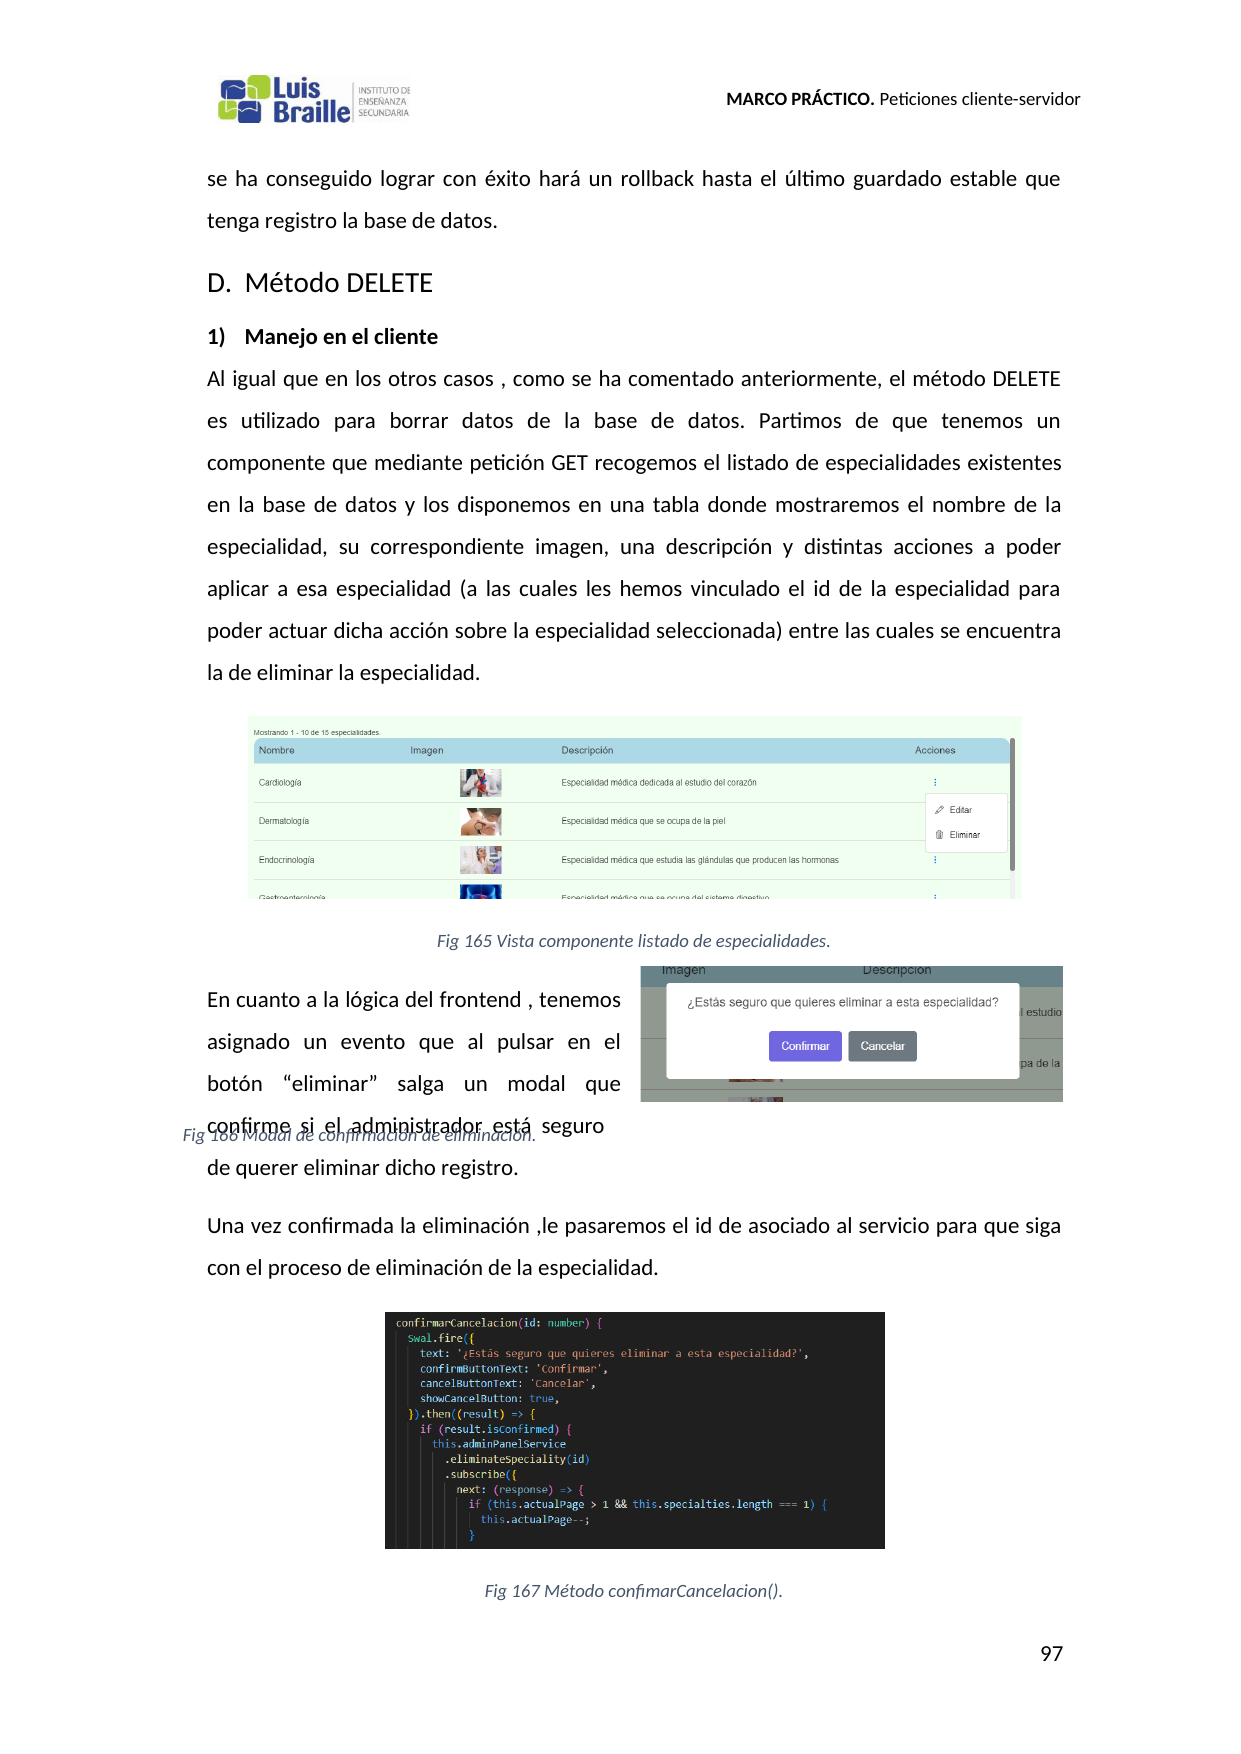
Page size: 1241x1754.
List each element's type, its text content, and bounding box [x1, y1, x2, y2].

text Fig 167 Método confimarCancelacion(). [207, 1579, 1063, 1602]
text Una vez confirmada la eliminación ,le pasaremos el id de asociado al servicio para que siga con el proceso de eliminación de la especialidad. [207, 1211, 1063, 1281]
list Método DELETE [207, 264, 1063, 300]
picture [248, 716, 1022, 899]
text Al igual que en los otros casos , como se ha comentado anteriormente, el método DELETE es utilizado para borrar datos de la base de datos. Partimos de que tenemos un componente que mediante petición GET recogemos el listado de especialidades existentes en la base de datos y los disponemos en una tabla donde mostraremos el nombre de la especialidad, su correspondiente imagen, una descripción y distintas acciones a poder aplicar a esa especialidad (a las cuales les hemos vinculado el id de la especialidad para poder actuar dicha acción sobre la especialidad seleccionada) entre las cuales se encuentra la de eliminar la especialidad. [207, 364, 1063, 686]
picture [640, 966, 1063, 1102]
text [207, 164, 1063, 234]
list Manejo en el cliente [207, 322, 1063, 350]
text Fig 165 Vista componente listado de especialidades. [207, 930, 1063, 953]
picture [385, 1312, 885, 1549]
